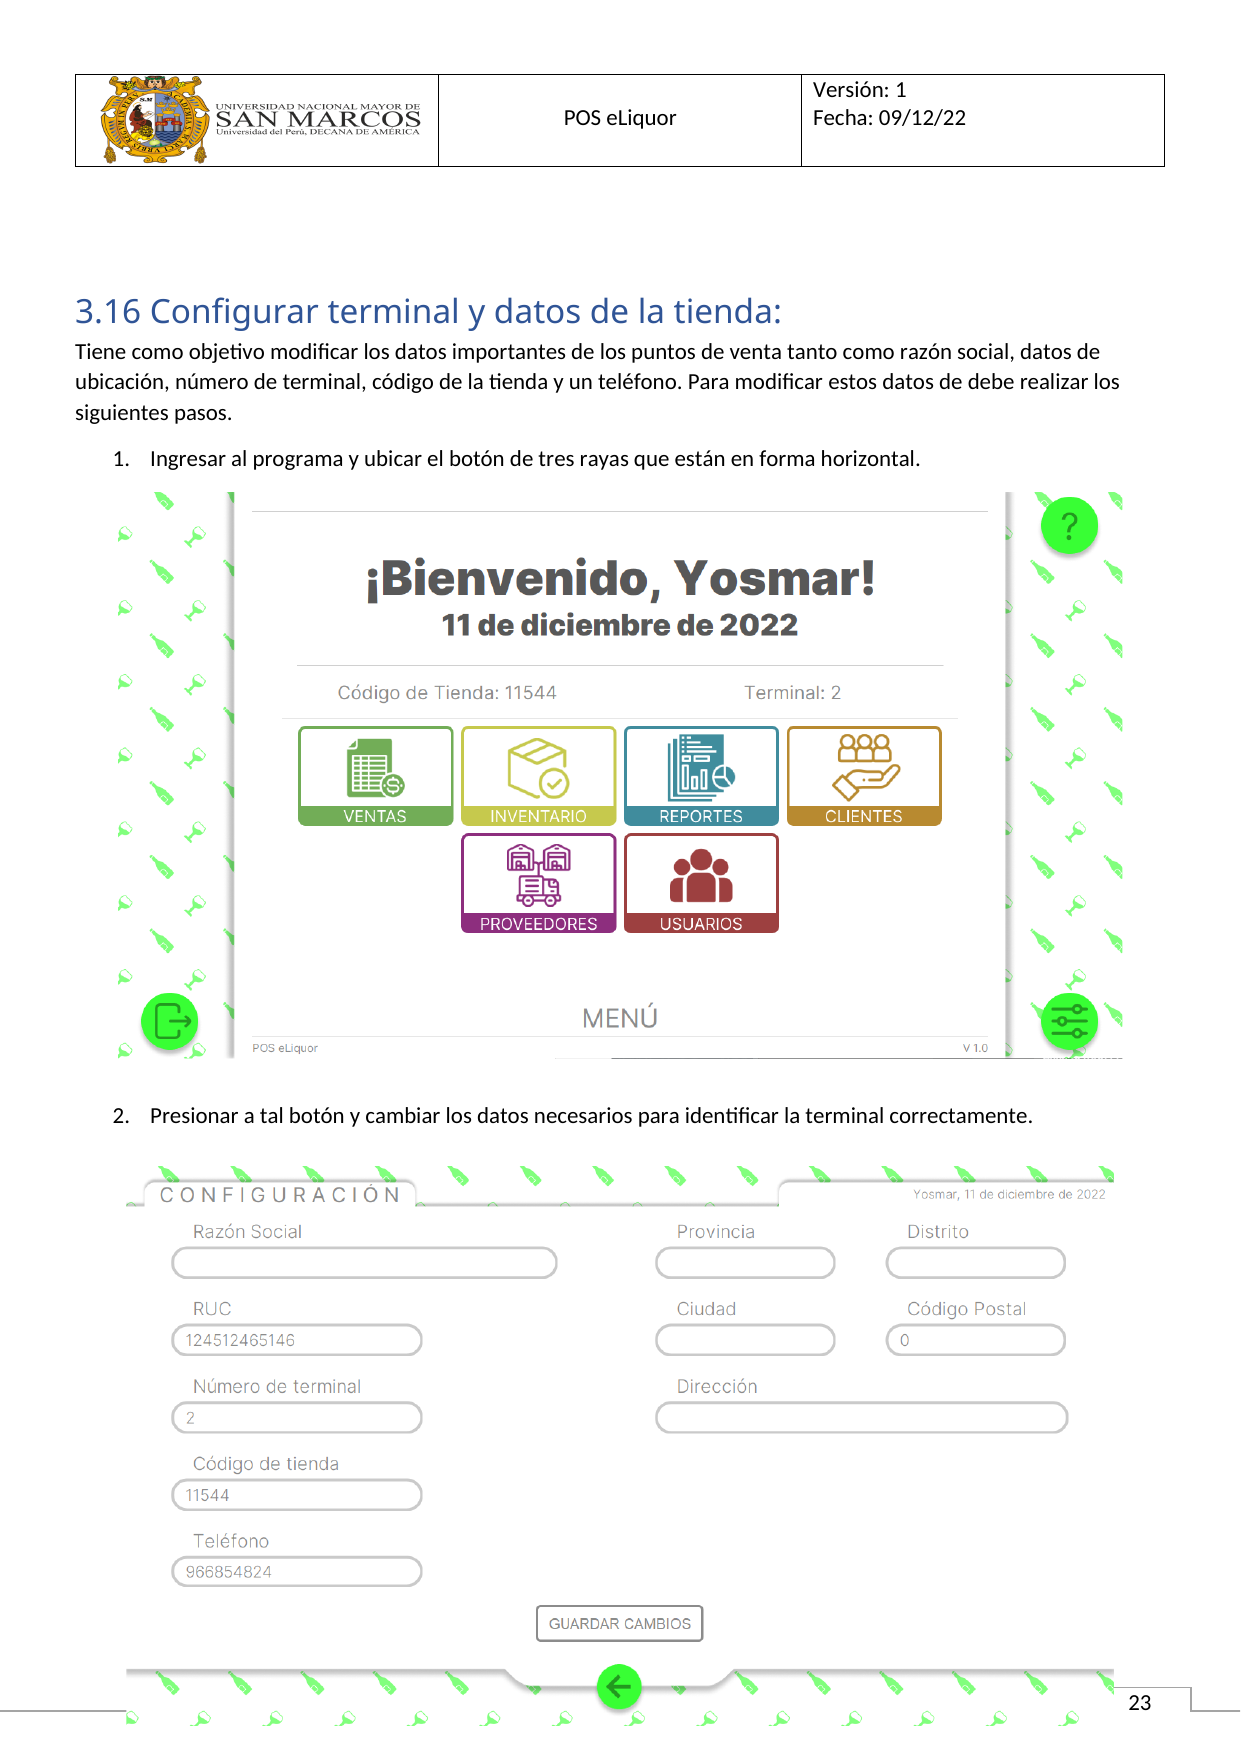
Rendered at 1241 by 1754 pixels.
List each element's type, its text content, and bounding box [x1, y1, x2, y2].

picture [126, 1166, 1114, 1726]
text Tiene como objetivo modificar los datos importantes de los puntos de venta tanto como razón social, datos de ubicación, número de terminal, código de la tienda y un teléfono. Para modificar estos datos de debe realizar los siguientes pasos. [75, 337, 1165, 426]
picture [86, 74, 423, 166]
picture [118, 492, 1123, 1059]
subtitle 3.16 Configurar terminal y datos de la tienda: [75, 288, 1165, 334]
list Ingresar al programa y ubicar el botón de tres rayas que están en forma horizontal. [112, 444, 1165, 473]
list Presionar a tal botón y cambiar los datos necesarios para identificar la terminal correctamente. [112, 1101, 1165, 1129]
